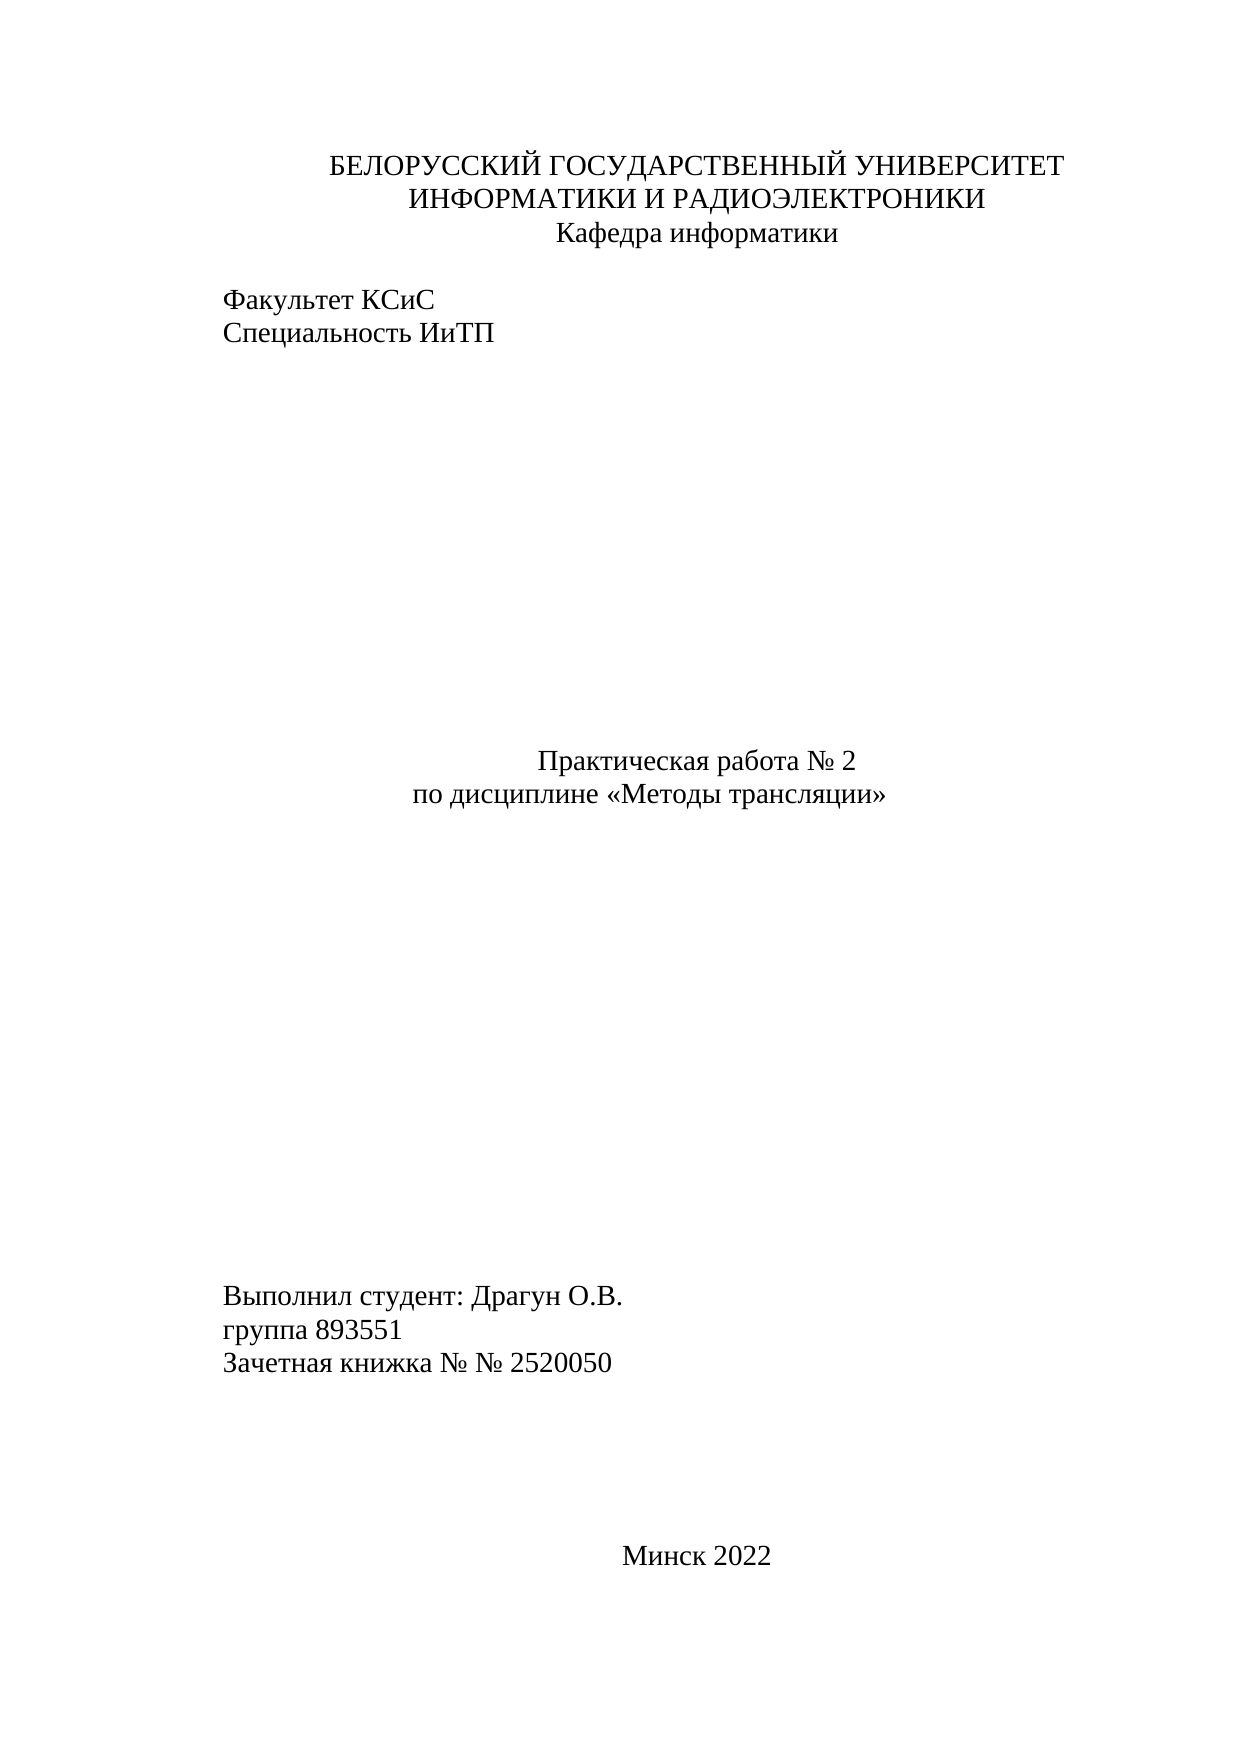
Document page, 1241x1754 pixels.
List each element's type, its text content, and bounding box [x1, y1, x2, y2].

text ИНФОРМАТИКИ И РАДИОЭЛЕКТРОНИКИ [148, 181, 1171, 215]
text по дисциплине «Методы трансляции» [148, 776, 1152, 810]
text Специальность ИиТП [148, 315, 1171, 349]
text Кафедра информатики [148, 215, 1171, 248]
text БЕЛОРУССКИЙ ГОСУДАРСТВЕННЫЙ УНИВЕРСИТЕТ [148, 148, 1171, 181]
text Выполнил студент: Драгун О.В. [148, 1278, 1171, 1312]
text Минск 2022 [148, 1538, 1171, 1572]
text Факультет КСиС [148, 282, 1171, 315]
text Зачетная книжка № № 2520050 [148, 1345, 1171, 1379]
text группа 893551 [148, 1312, 1171, 1345]
text Практическая работа № 2 [148, 743, 1171, 776]
